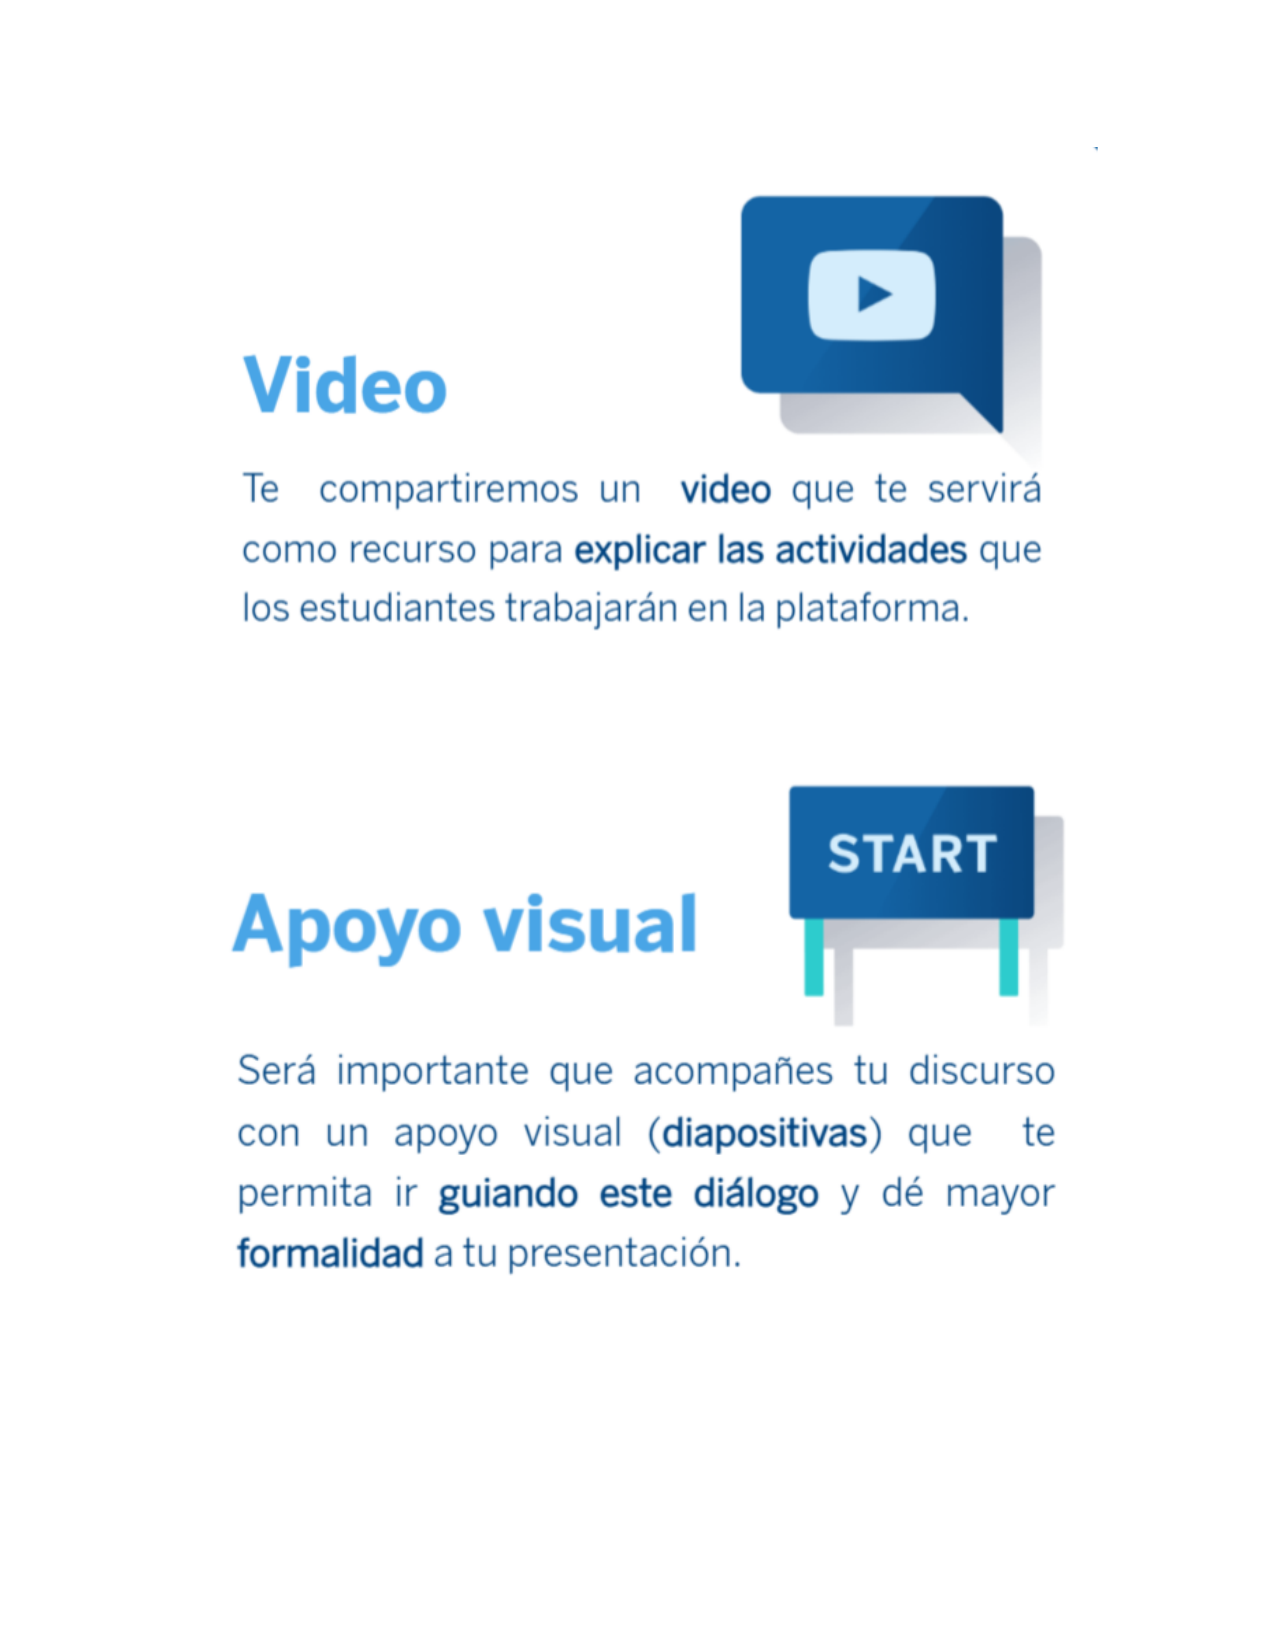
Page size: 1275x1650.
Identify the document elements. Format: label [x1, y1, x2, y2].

picture [177, 758, 1098, 1371]
picture [177, 147, 1098, 740]
